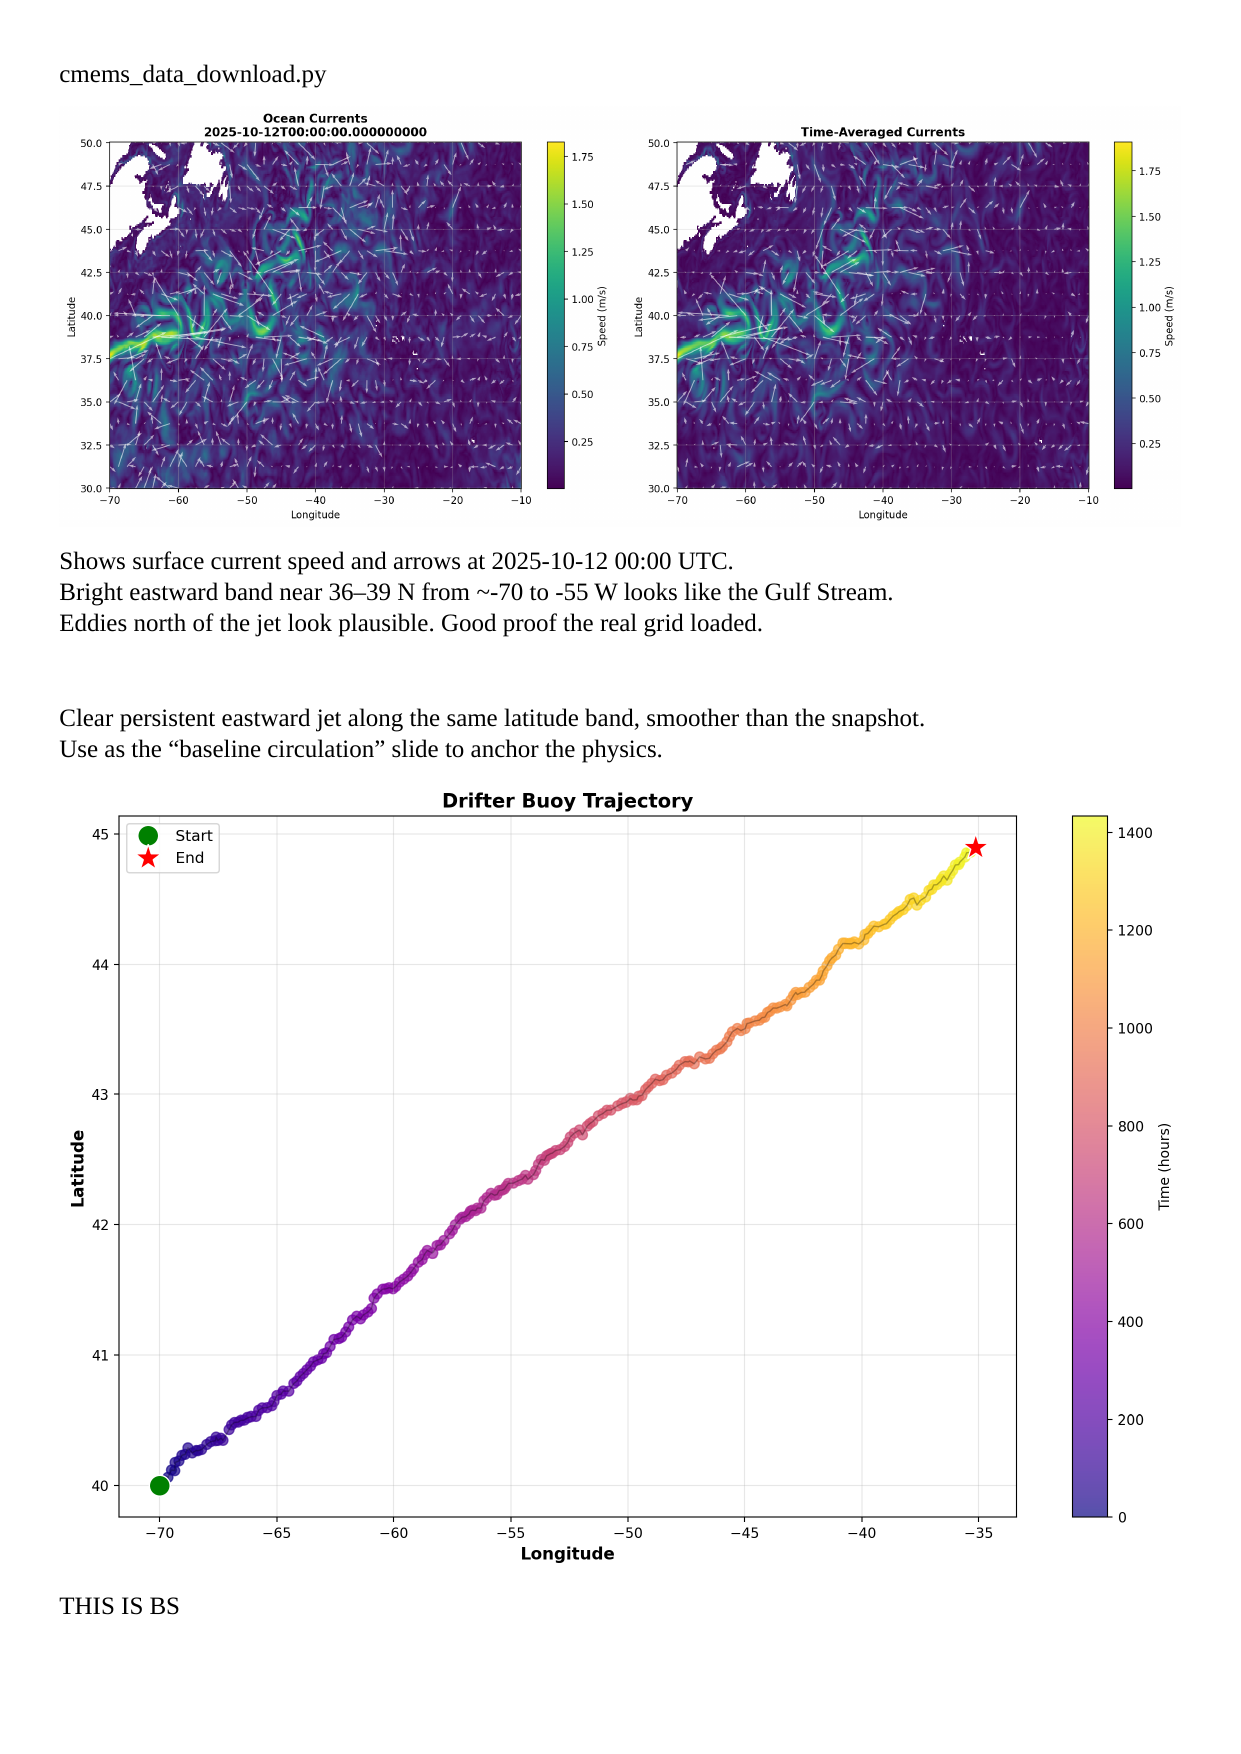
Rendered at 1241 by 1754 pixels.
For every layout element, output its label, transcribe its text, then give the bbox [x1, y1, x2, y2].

text Shows surface current speed and arrows at 2025-10-12 00:00 UTC. Bright eastward band near 36–39 N from ~-70 to -55 W looks like the Gulf Stream. Eddies north of the jet look plausible. Good proof the real grid loaded. [59, 546, 1181, 637]
picture [59, 782, 1182, 1573]
picture [59, 106, 1182, 527]
text cmems_data_download.py [59, 59, 1181, 88]
text THIS IS BS [59, 1591, 1181, 1620]
text Clear persistent eastward jet along the same latitude band, smoother than the snapshot. Use as the “baseline circulation” slide to anchor the physics. [59, 703, 1181, 763]
